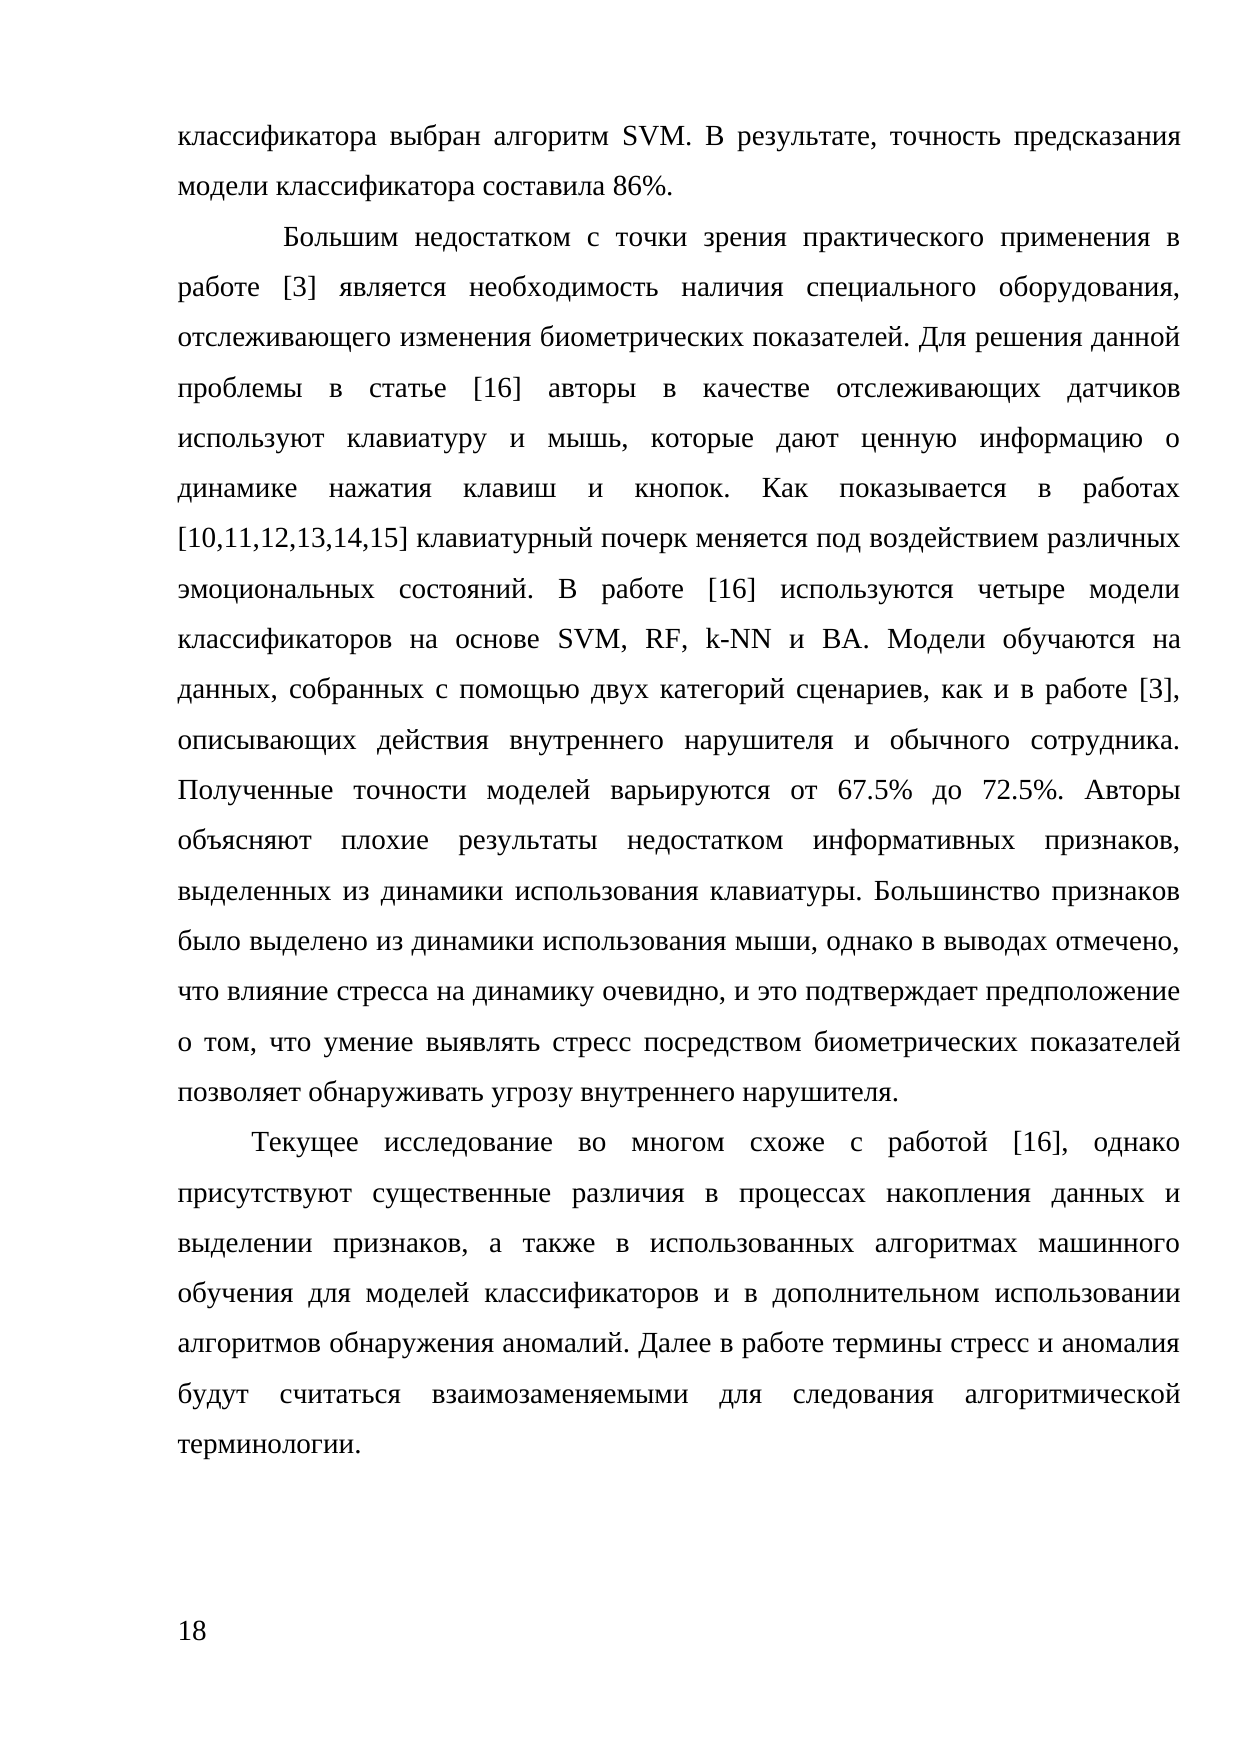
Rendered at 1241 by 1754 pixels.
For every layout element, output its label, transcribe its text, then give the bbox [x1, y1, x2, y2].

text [177, 118, 1181, 202]
text Текущее исследование во многом схоже с работой [16], однако присутствуют существенные различия в процессах накопления данных и выделении признаков, а также в использованных алгоритмах машинного обучения для моделей классификаторов и в дополнительном использовании алгоритмов обнаружения аномалий. Далее в работе термины стресс и аномалия будут считаться взаимозаменяемыми для следования алгоритмической терминологии. [177, 1124, 1181, 1460]
text Большим недостатком с точки зрения практического применения в работе [3] является необходимость наличия специального оборудования, отслеживающего изменения биометрических показателей. Для решения данной проблемы в статье [16] авторы в качестве отслеживающих датчиков используют клавиатуру и мышь, которые дают ценную информацию о динамике нажатия клавиш и кнопок. Как показывается в работах [10,11,12,13,14,15] клавиатурный почерк меняется под воздействием различных эмоциональных состояний. В работе [16] используются четыре модели классификаторов на основе SVM, RF, k-NN и BA. Модели обучаются на данных, собранных с помощью двух категорий сценариев, как и в работе [3], описывающих действия внутреннего нарушителя и обычного сотрудника. Полученные точности моделей варьируются от 67.5% до 72.5%. Авторы объясняют плохие результаты недостатком информативных признаков, выделенных из динамики использования клавиатуры. Большинство признаков было выделено из динамики использования мыши, однако в выводах отмечено, что влияние стресса на динамику очевидно, и это подтверждает предположение о том, что умение выявлять стресс посредством биометрических показателей позволяет обнаруживать угрозу внутреннего нарушителя. [177, 219, 1181, 1108]
